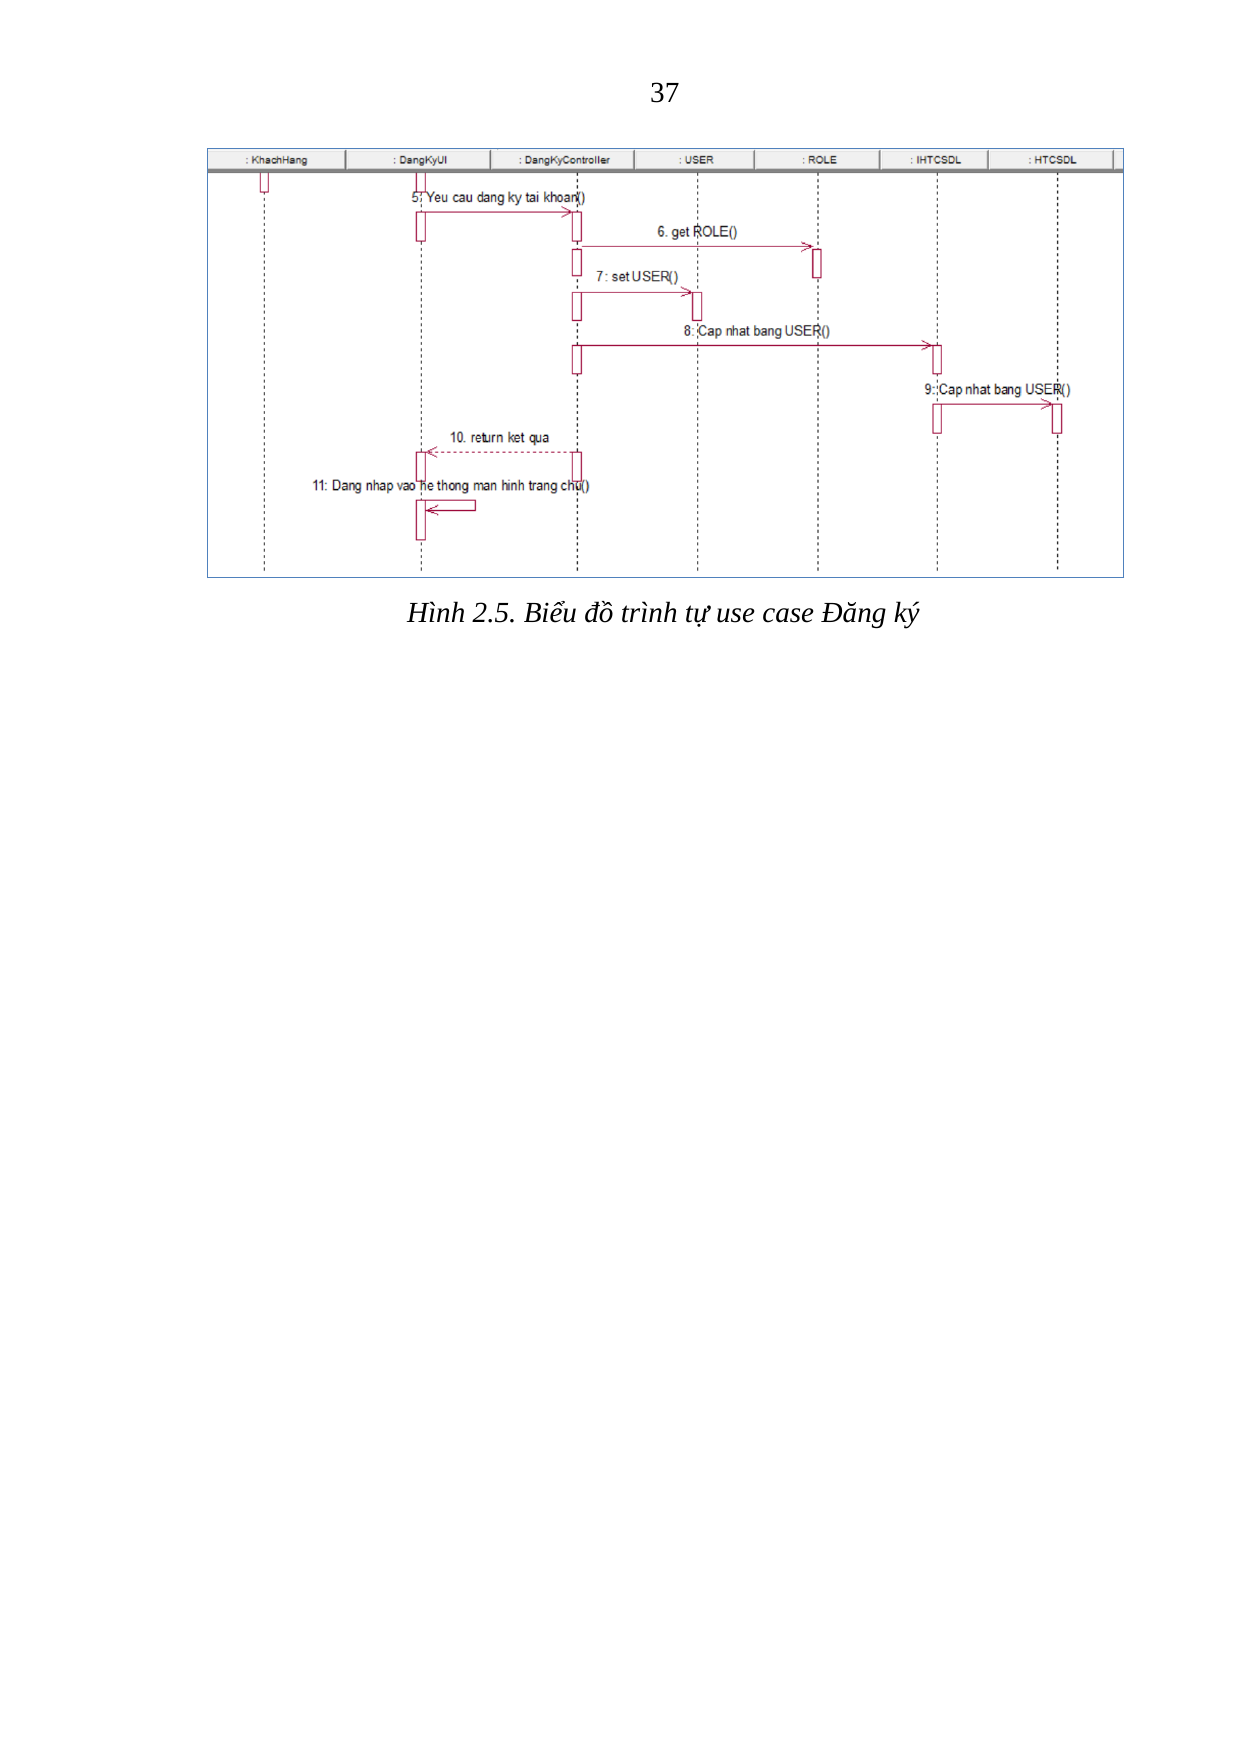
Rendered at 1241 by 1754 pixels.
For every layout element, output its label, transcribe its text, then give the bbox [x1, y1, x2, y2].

picture [208, 149, 1123, 577]
text Hình 2.5. Biểu đồ trình tự use case Đăng ký [207, 595, 1122, 629]
